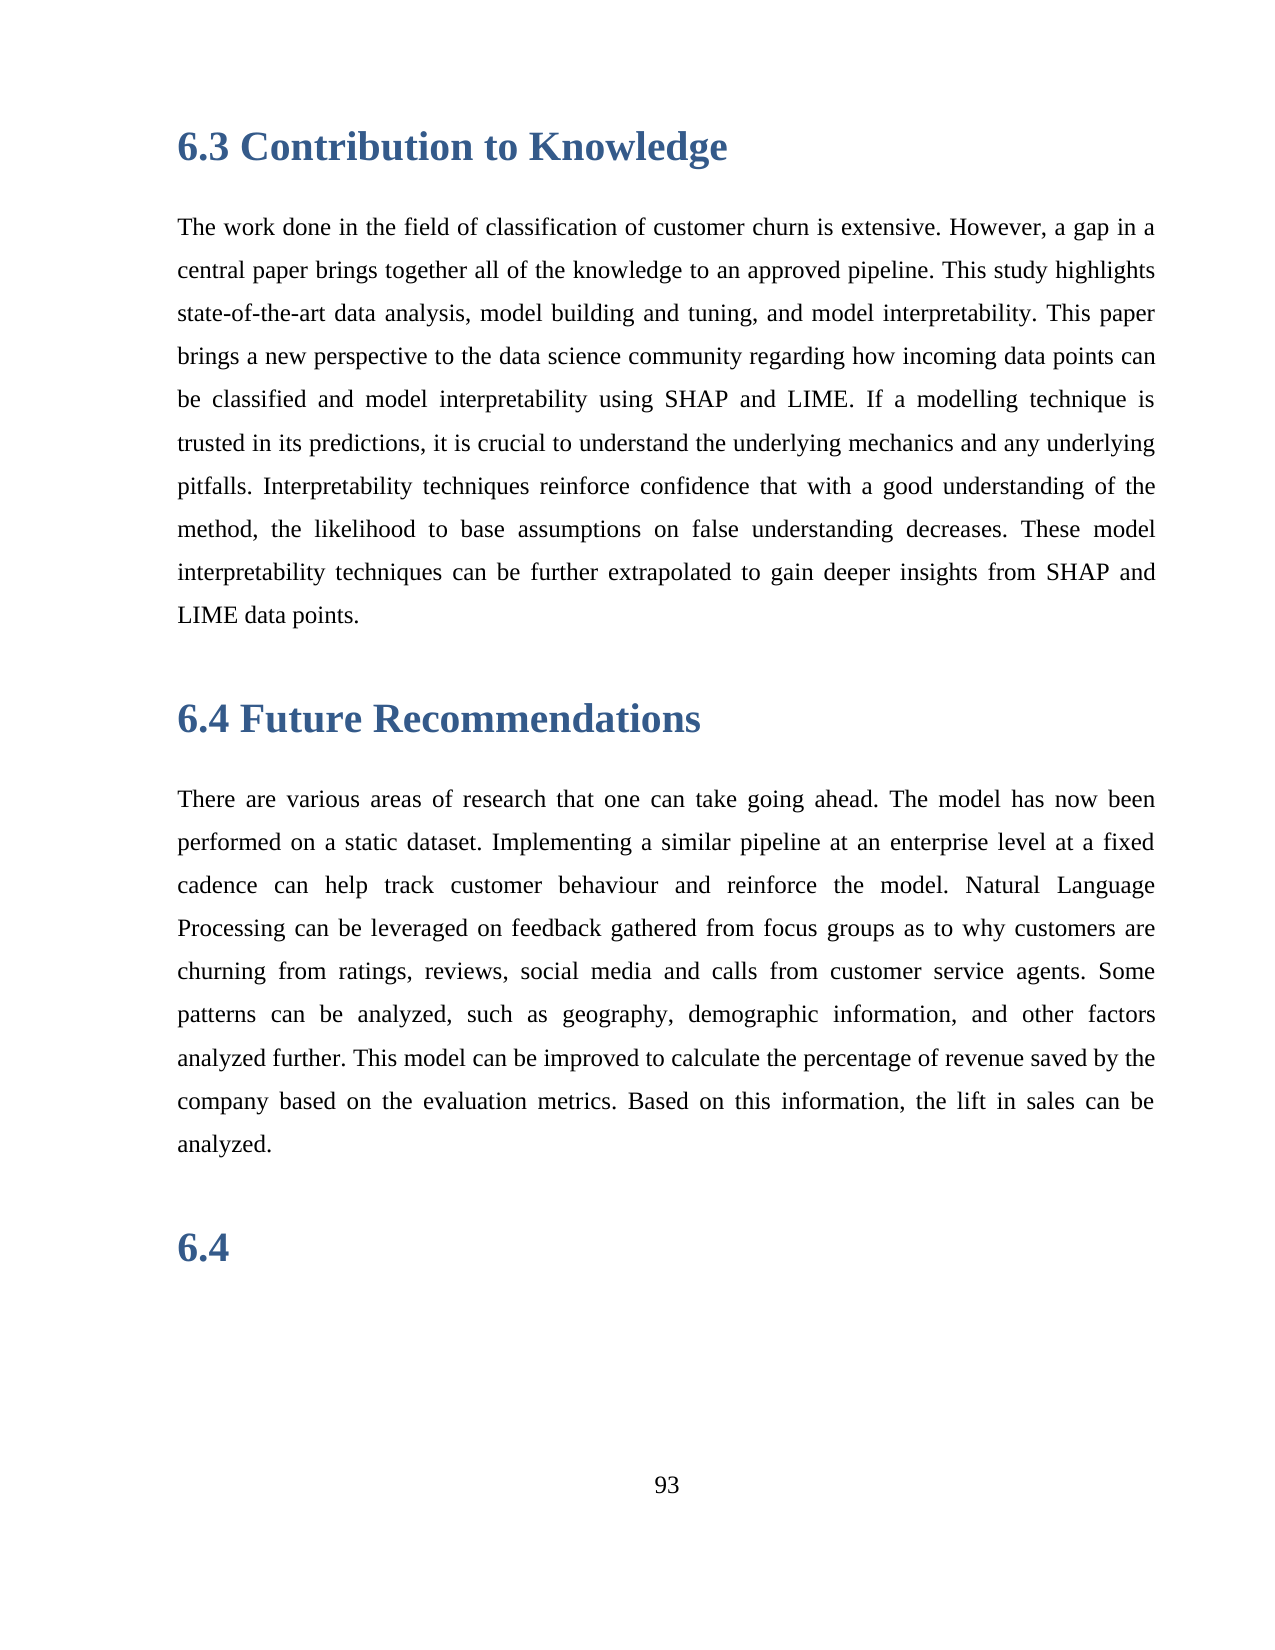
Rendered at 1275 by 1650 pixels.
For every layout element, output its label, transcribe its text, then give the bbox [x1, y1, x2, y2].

subtitle 6.3 Contribution to Knowledge [177, 121, 1156, 169]
text There are various areas of research that one can take going ahead. The model has now been performed on a static dataset. Implementing a similar pipeline at an enterprise level at a fixed cadence can help track customer behaviour and reinforce the model. Natural Language Processing can be leveraged on feedback gathered from focus groups as to why customers are churning from ratings, reviews, social media and calls from customer service agents. Some patterns can be analyzed, such as geography, demographic information, and other factors analyzed further. This model can be improved to calculate the percentage of revenue saved by the company based on the evaluation metrics. Based on this information, the lift in sales can be analyzed. [177, 784, 1156, 1158]
text The work done in the field of classification of customer churn is extensive. However, a gap in a central paper brings together all of the knowledge to an approved pipeline. This study highlights state-of-the-art data analysis, model building and tuning, and model interpretability. This paper brings a new perspective to the data science community regarding how incoming data points can be classified and model interpretability using SHAP and LIME. If a modelling technique is trusted in its predictions, it is crucial to understand the underlying mechanics and any underlying pitfalls. Interpretability techniques reinforce confidence that with a good understanding of the method, the likelihood to base assumptions on false understanding decreases. These model interpretability techniques can be further extrapolated to gain deeper insights from SHAP and LIME data points. [177, 212, 1156, 629]
subtitle 6.4 Future Recommendations [177, 693, 1156, 741]
